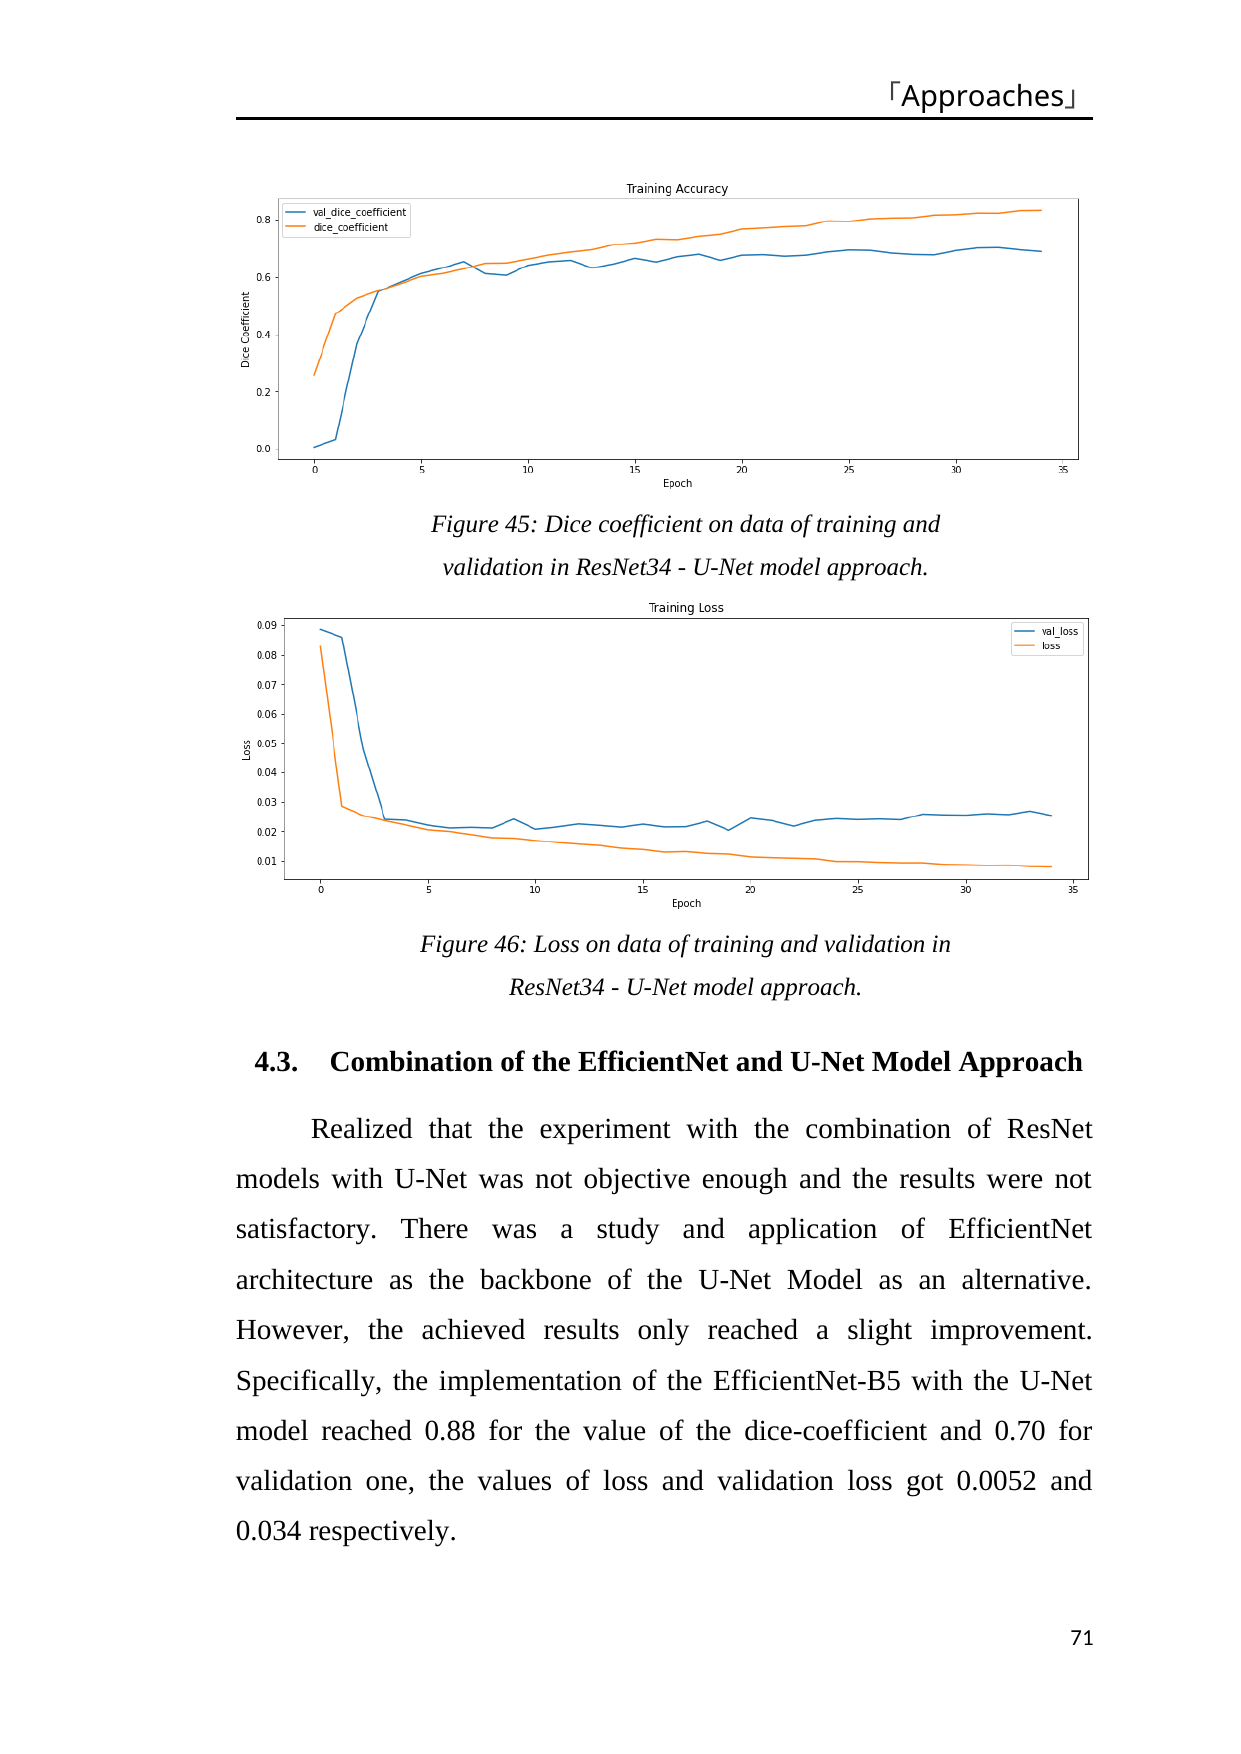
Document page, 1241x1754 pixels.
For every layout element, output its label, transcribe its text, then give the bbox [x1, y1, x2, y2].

picture [235, 595, 1094, 915]
picture [235, 177, 1084, 495]
text Realized that the experiment with the combination of ResNet models with U-Net was not objective enough and the results were not satisfactory. There was a study and application of EfficientNet architecture as the backbone of the U-Net Model as an alternative. However, the achieved results only reached a slight improvement. Specifically, the implementation of the EfficientNet-B5 with the U-Net model reached 0.88 for the value of the dice-coefficient and 0.70 for validation one, the values of loss and validation loss got 0.0052 and 0.034 respectively. [236, 1111, 1093, 1547]
subtitle Combination of the EfficientNet and U-Net Model Approach [254, 1044, 1093, 1078]
text Figure 46: Loss on data of training and validation in ResNet34 - U-Net model approach. [386, 929, 986, 1001]
text Figure 45: Dice coefficient on data of training and validation in ResNet34 - U-Net model approach. [386, 509, 986, 581]
